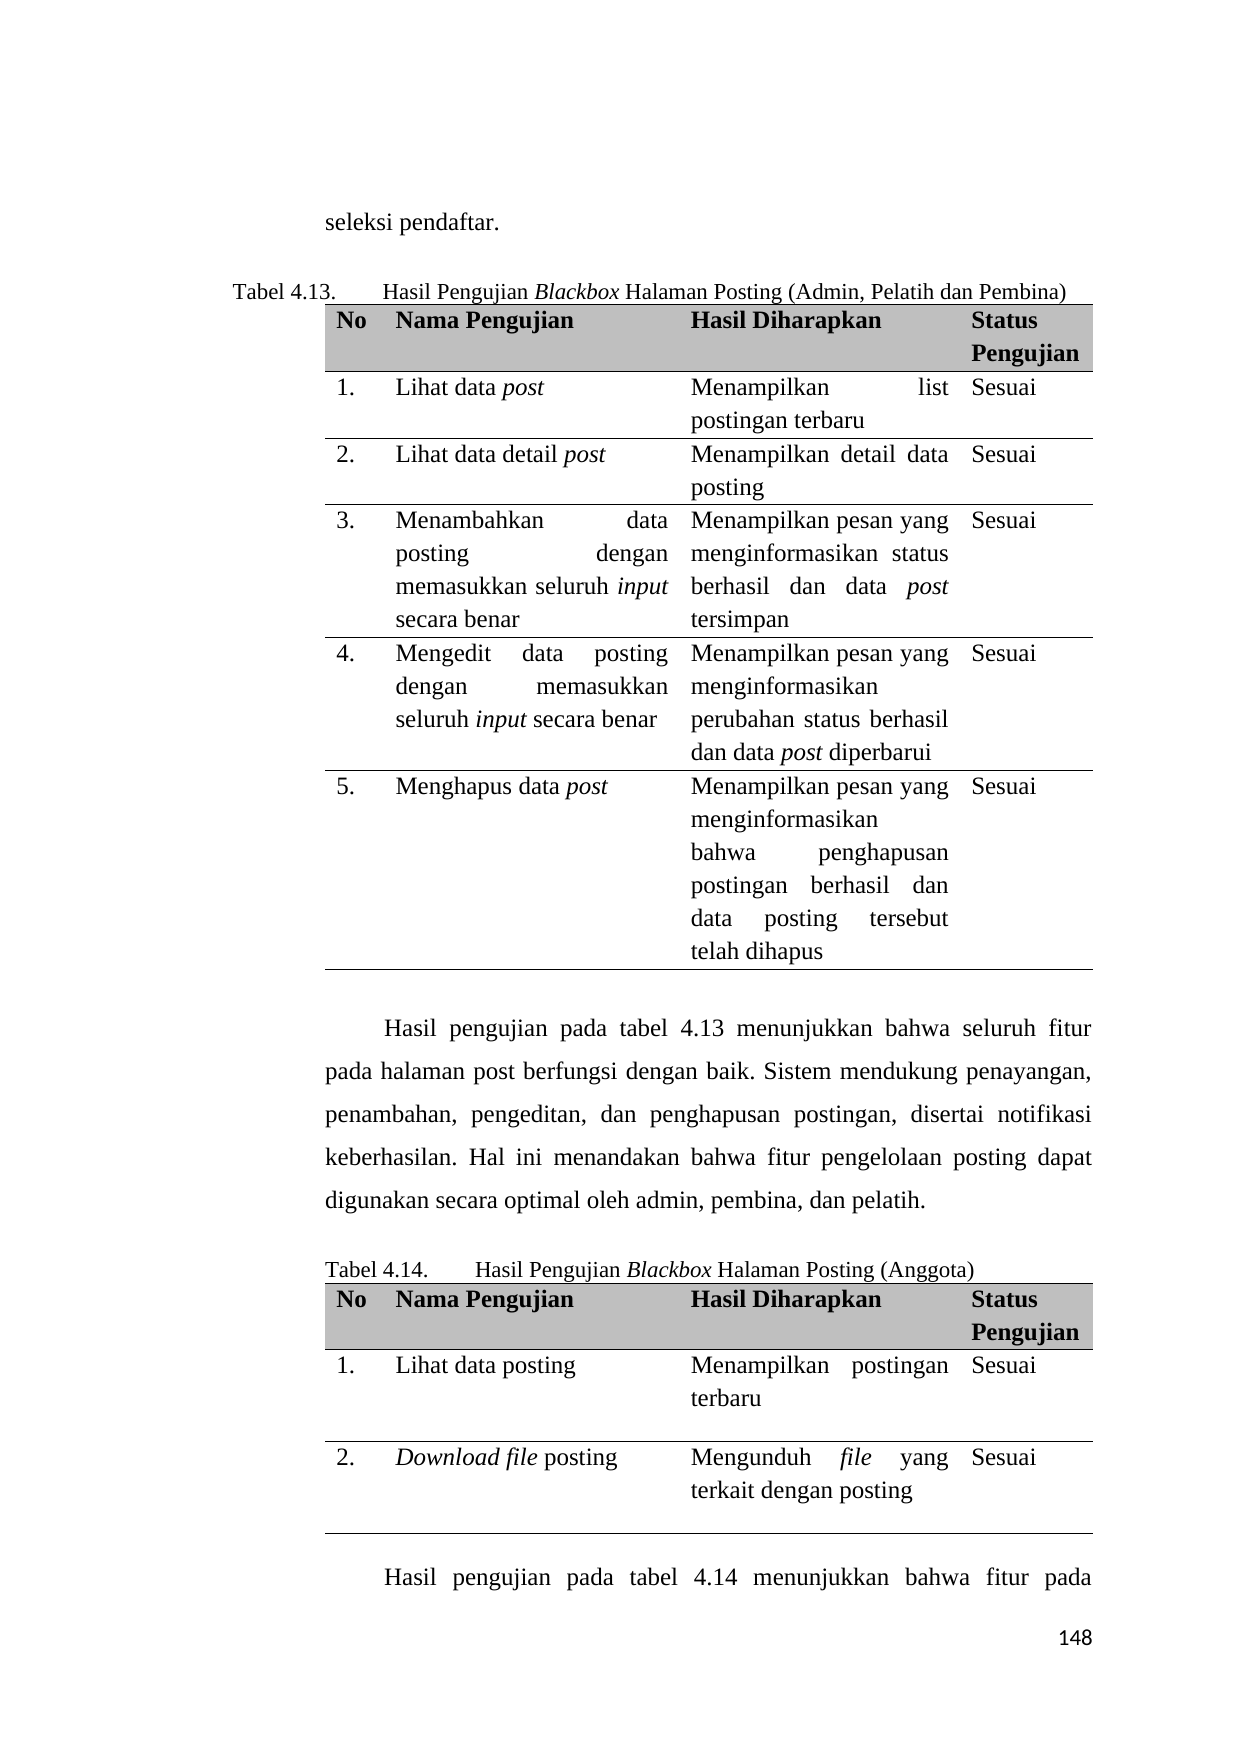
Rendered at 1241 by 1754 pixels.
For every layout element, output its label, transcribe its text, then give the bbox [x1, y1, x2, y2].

text Hasil Pengujian Blackbox Halaman Posting (Admin, Pelatih dan Pembina) [207, 278, 1092, 304]
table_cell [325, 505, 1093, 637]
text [325, 1562, 1092, 1590]
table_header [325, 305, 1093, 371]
text Hasil pengujian pada tabel 4.13 menunjukkan bahwa seluruh fitur pada halaman post berfungsi dengan baik. Sistem mendukung penayangan, penambahan, pengeditan, dan penghapusan postingan, disertai notifikasi keberhasilan. Hal ini menandakan bahwa fitur pengelolaan posting dapat digunakan secara optimal oleh admin, pembina, dan pelatih. [325, 1013, 1092, 1214]
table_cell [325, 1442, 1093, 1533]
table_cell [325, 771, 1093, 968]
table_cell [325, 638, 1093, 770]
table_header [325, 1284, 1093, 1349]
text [325, 207, 1092, 236]
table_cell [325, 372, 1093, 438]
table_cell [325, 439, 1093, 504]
text Hasil Pengujian Blackbox Halaman Posting (Anggota) [207, 1256, 1092, 1283]
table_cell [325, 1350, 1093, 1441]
